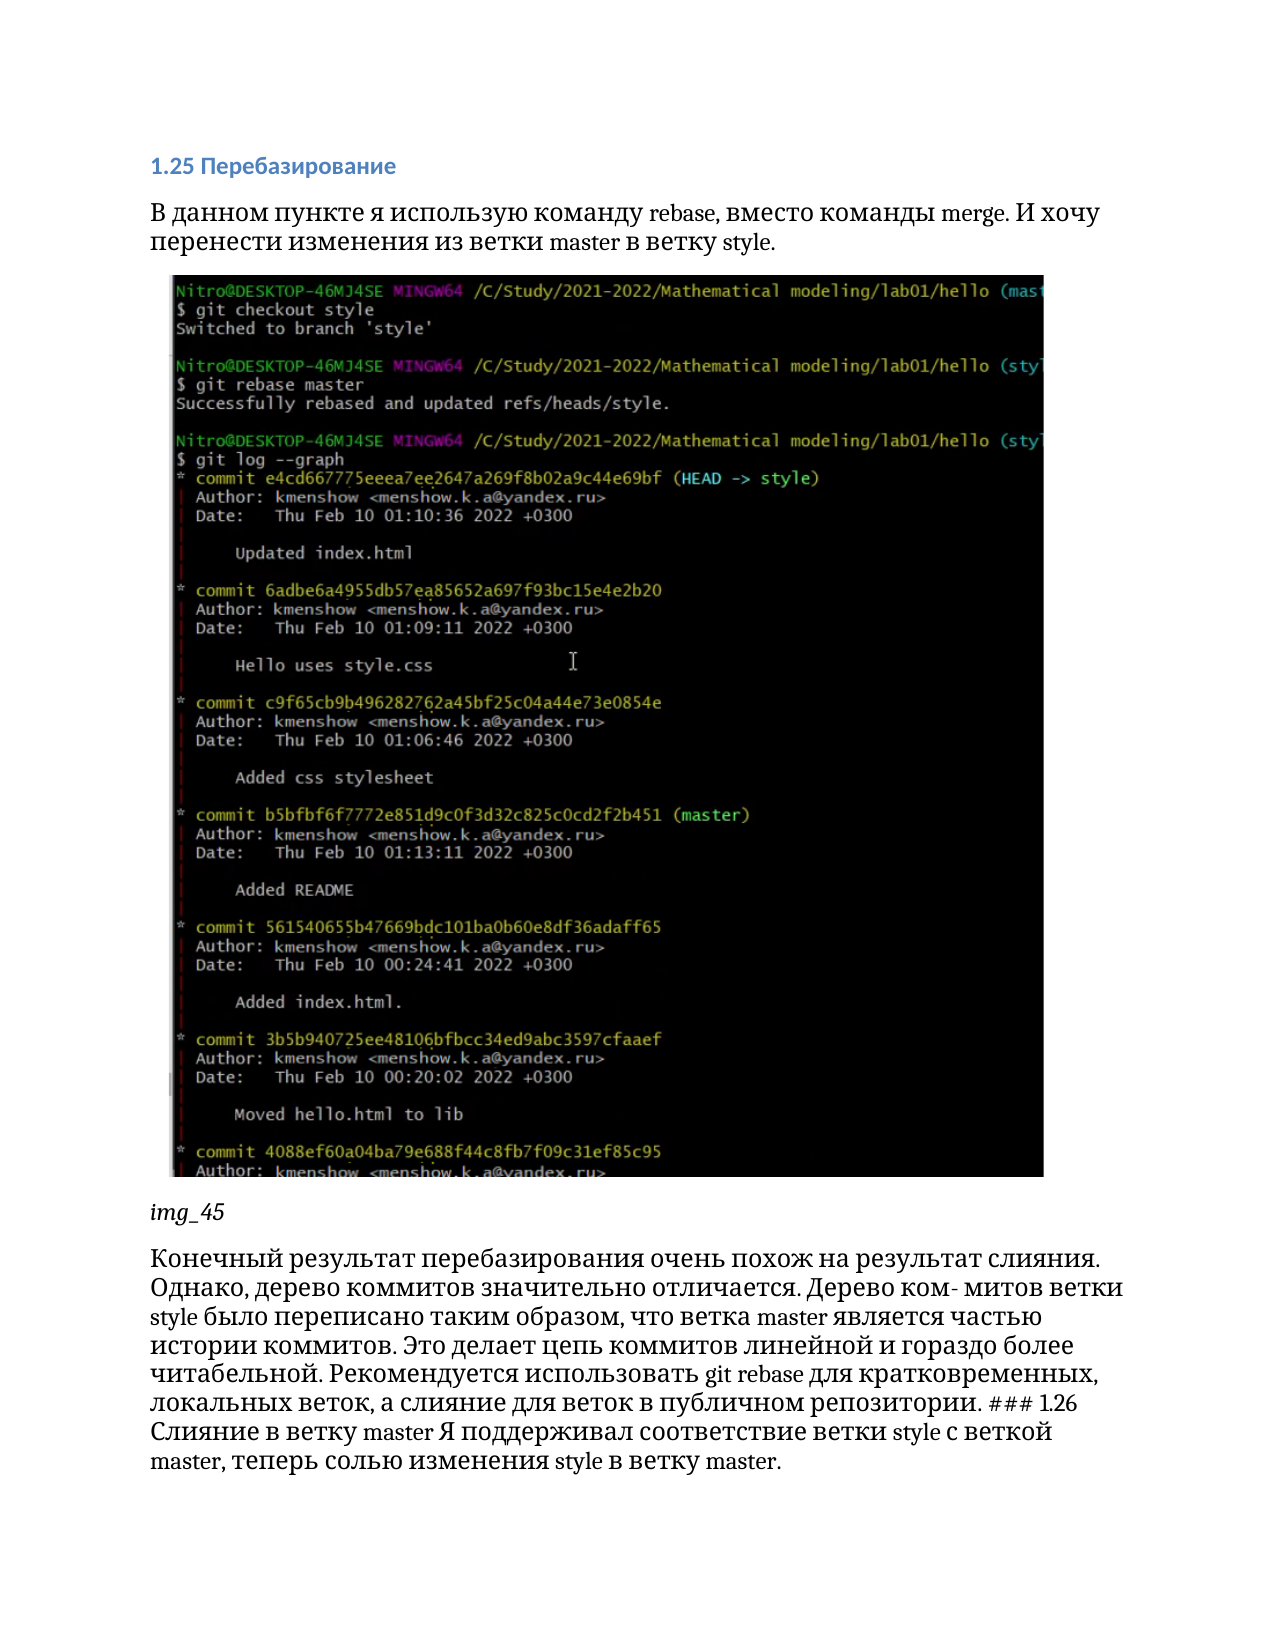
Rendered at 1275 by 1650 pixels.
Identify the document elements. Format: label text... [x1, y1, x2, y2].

text В данном пункте я использую команду rebase, вместо команды merge. И хочу перенести изменения из ветки master в ветку style. [150, 199, 1125, 257]
subtitle 1.25 Перебазирование [150, 150, 1125, 181]
picture [168, 275, 1044, 1177]
text img_45 [150, 1198, 1125, 1227]
text Конечный результат перебазирования очень похож на результат слияния. Однако, дерево коммитов значительно отличается. Дерево ком- митов ветки style было переписано таким образом, что ветка master является частью истории коммитов. Это делает цепь коммитов линейной и гораздо более читабельной. Рекомендуется использовать git rebase для кратковременных, локальных веток, а слияние для веток в публичном репозитории. ### 1.26 Слияние в ветку master Я поддерживал соответствие ветки style с веткой master, теперь солью изменения style в ветку master. [150, 1245, 1125, 1475]
